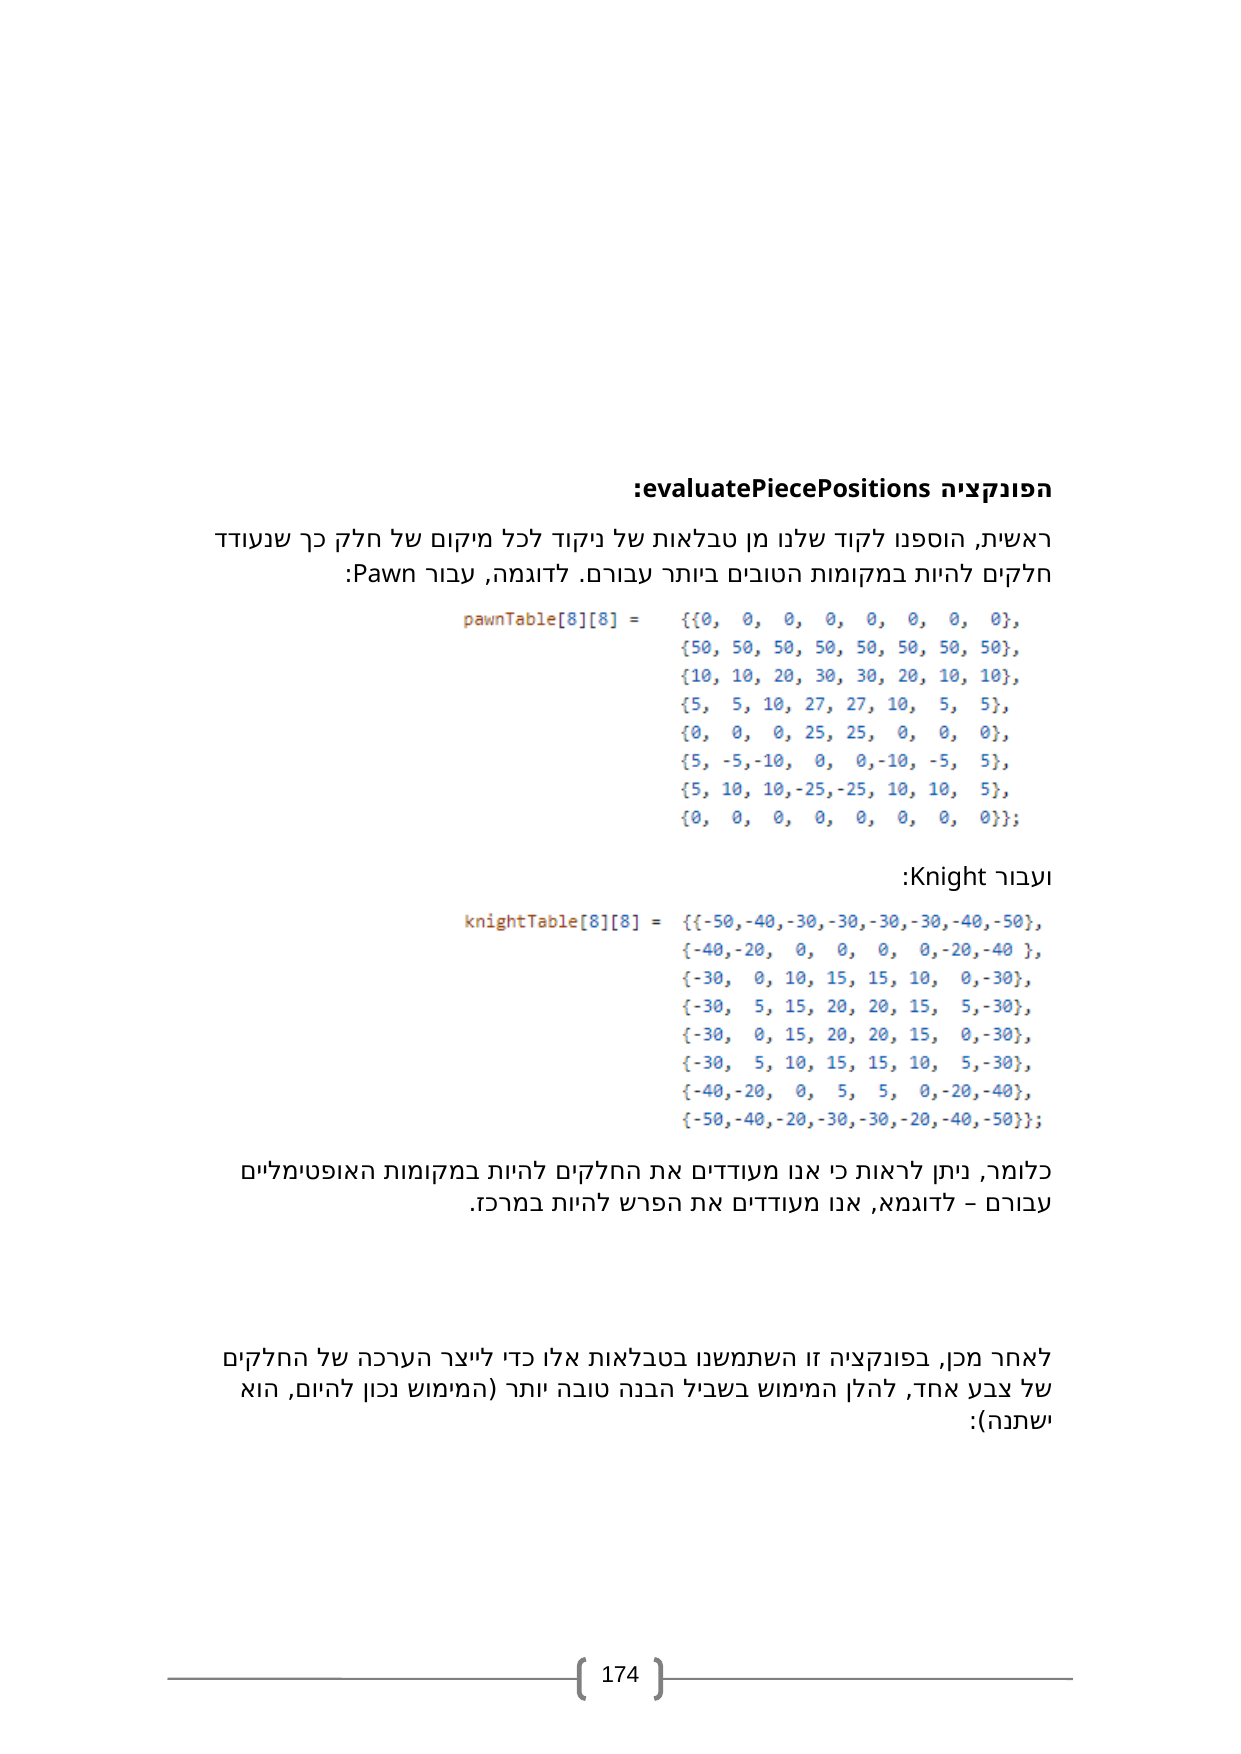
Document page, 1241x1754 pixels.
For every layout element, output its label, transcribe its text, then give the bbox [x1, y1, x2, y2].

picture [455, 608, 1053, 841]
text לאחר מכן, בפונקציה זו השתמשנו בטבלאות אלו כדי לייצר הערכה של החלקים של צבע אחד, להלן המימוש בשביל הבנה טובה יותר (המימוש נכון להיום, הוא ישתנה): [187, 1343, 1053, 1435]
text ועבור Knight: [187, 859, 1053, 893]
text ראשית, הוספנו לקוד שלנו מן טבלאות של ניקוד לכל מיקום של חלק כך שנעודד חלקים להיות במקומות הטובים ביותר עבורם. לדוגמה, עבור Pawn: [187, 524, 1053, 589]
text כלומר, ניתן לראות כי אנו מעודדים את החלקים להיות במקומות האופטימליים עבורם – לדוגמא, אנו מעודדים את הפרש להיות במרכז. [187, 1156, 1053, 1217]
text הפונקציה evaluatePiecePositions: [187, 471, 1053, 505]
picture [461, 912, 1053, 1138]
